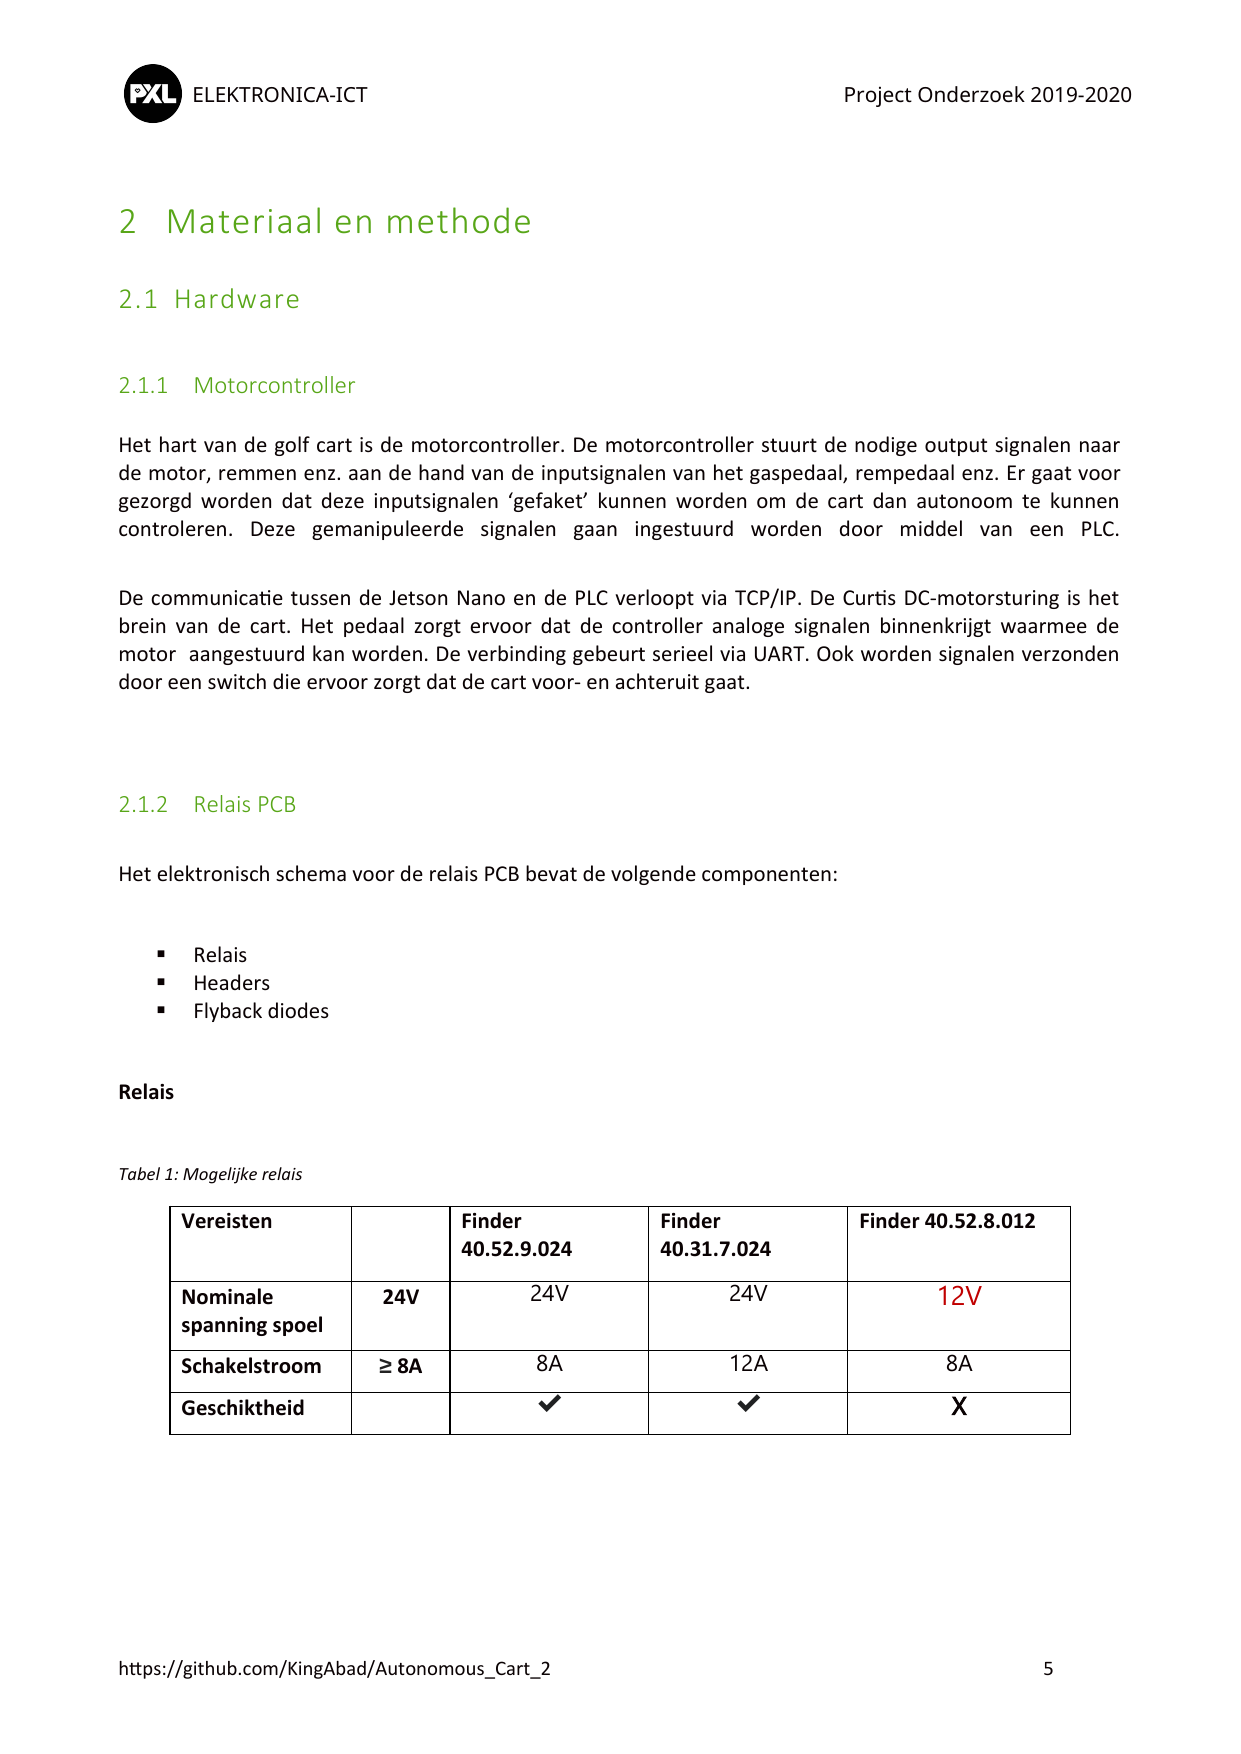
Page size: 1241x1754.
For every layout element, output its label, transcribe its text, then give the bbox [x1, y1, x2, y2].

table_header Vereisten [171, 1207, 351, 1281]
text De communicatie tussen de Jetson Nano en de PLC verloopt via TCP/IP. De Curtis DC-motorsturing is het brein van de cart. Het pedaal zorgt ervoor dat de controller analoge signalen binnenkrijgt waarmee de motor aangestuurd kan worden. De verbinding gebeurt serieel via UART. Ook worden signalen verzonden door een switch die ervoor zorgt dat de cart voor- en achteruit gaat. [118, 583, 1122, 695]
table_header Finder 40.31.7.024 [649, 1207, 847, 1281]
table_cell 8A [848, 1351, 1070, 1392]
table_cell 12V [848, 1282, 1070, 1350]
table_cell 24V [451, 1282, 648, 1350]
table_cell 8A [451, 1351, 648, 1392]
text Het hart van de golf cart is de motorcontroller. De motorcontroller stuurt de nodige output signalen naar de motor, remmen enz. aan de hand van de inputsignalen van het gaspedaal, rempedaal enz. Er gaat voor gezorgd worden dat deze inputsignalen ‘gefaket’ kunnen worden om de cart dan autonoom te kunnen controleren. Deze gemanipuleerde signalen gaan ingestuurd worden door middel van een PLC. [118, 430, 1122, 570]
table_cell Geschiktheid [171, 1393, 351, 1433]
list Headers [156, 968, 1122, 996]
table_cell ≥ 8A [352, 1351, 449, 1392]
table_header [352, 1207, 449, 1281]
list Flyback diodes [156, 996, 1122, 1024]
text Relais [118, 1077, 1122, 1106]
table_header Finder 40.52.9.024 [451, 1207, 648, 1281]
table_cell Nominale spanning spoel [171, 1282, 351, 1350]
table_cell 24V [649, 1282, 847, 1350]
text Tabel 1: Mogelijke relais [118, 1162, 1122, 1185]
table_header Finder 40.52.8.012 [848, 1207, 1070, 1281]
list Relais [156, 940, 1122, 968]
table_cell X [848, 1393, 1070, 1433]
text Het elektronisch schema voor de relais PCB bevat de volgende componenten: [118, 859, 1122, 887]
table_cell Schakelstroom [171, 1351, 351, 1392]
subtitle Motorcontroller [118, 369, 1122, 430]
subtitle Relais PCB [118, 788, 1122, 819]
table_cell ✔ [451, 1393, 648, 1433]
table_cell [352, 1393, 449, 1433]
subtitle Hardware [118, 280, 1122, 316]
picture [118, 59, 188, 129]
table_cell 12A [649, 1351, 847, 1392]
table_cell 24V [352, 1282, 449, 1350]
table_cell ✔ [649, 1393, 847, 1433]
